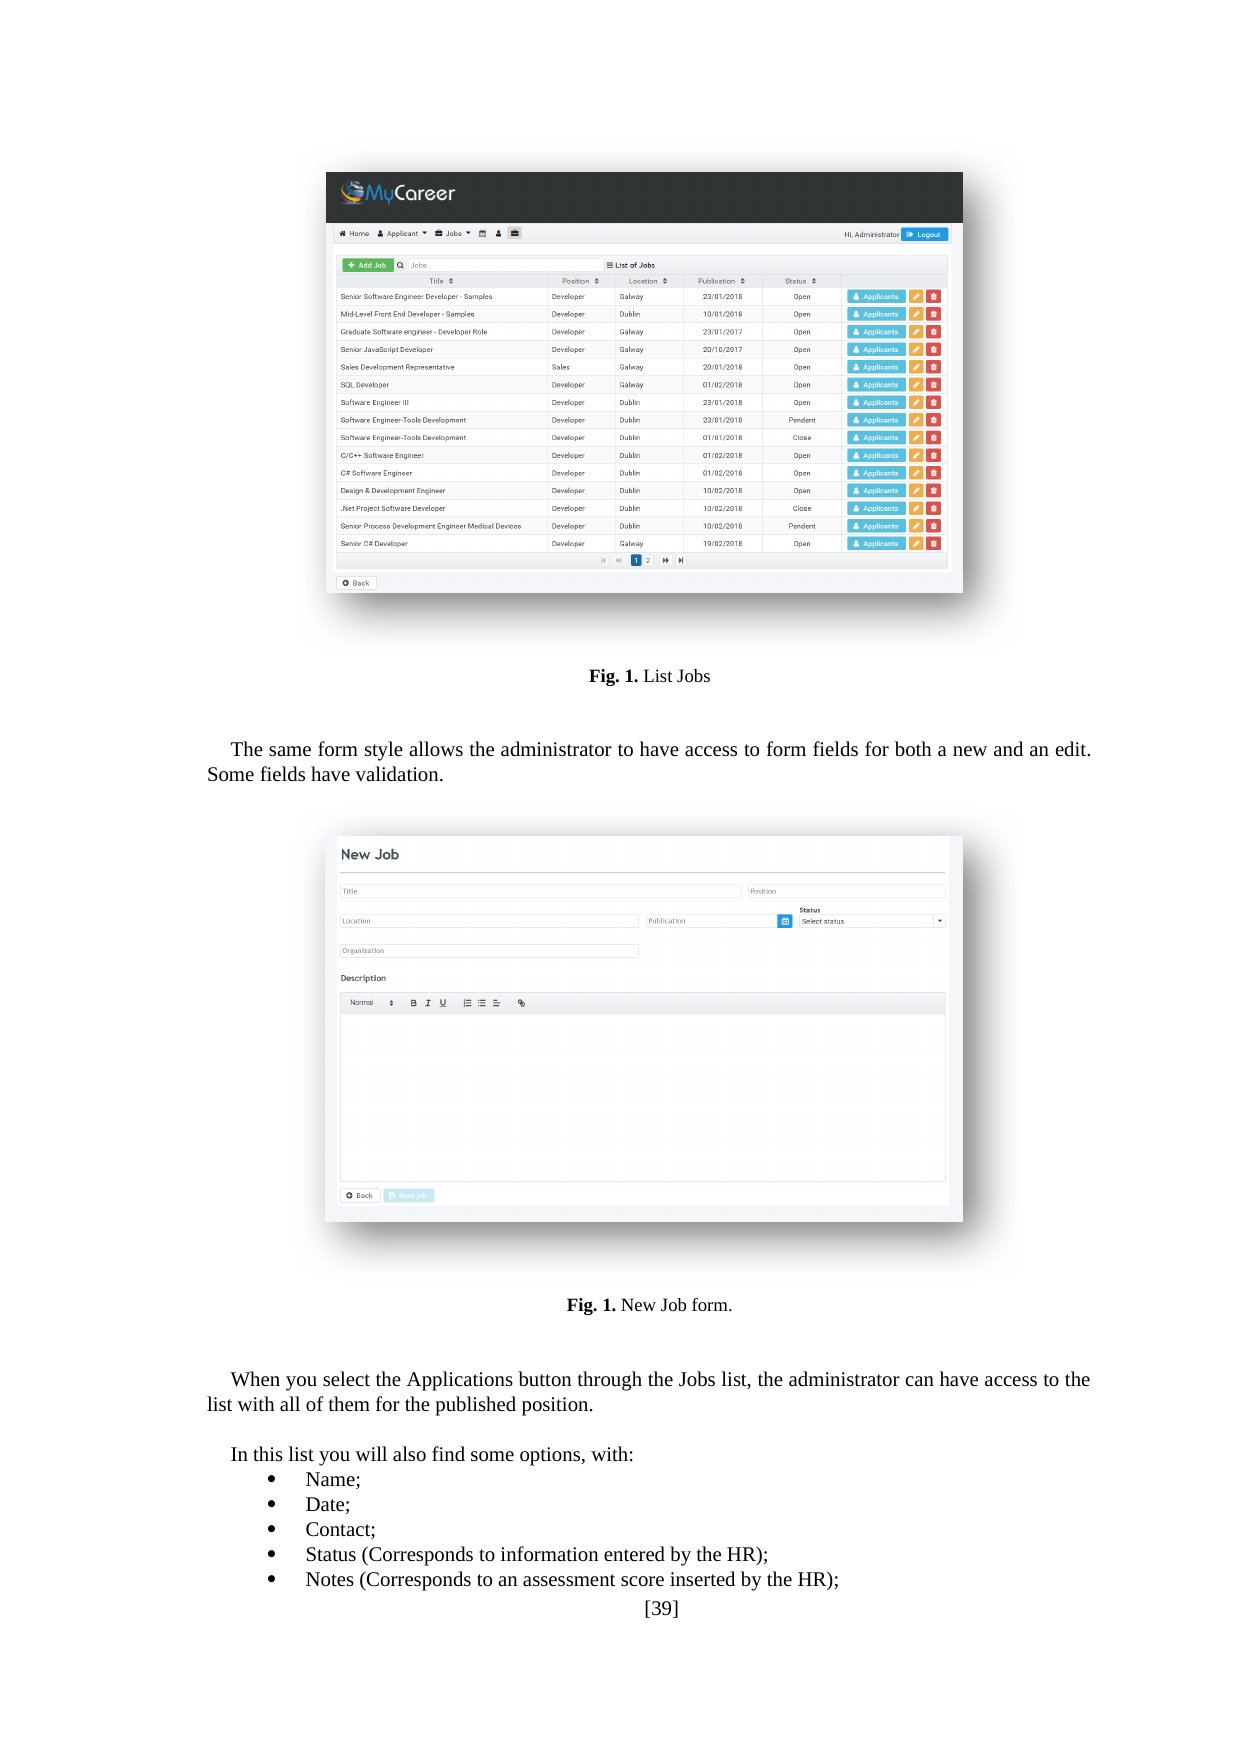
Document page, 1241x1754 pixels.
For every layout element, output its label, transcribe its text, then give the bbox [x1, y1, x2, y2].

text The same form style allows the administrator to have access to form fields for both a new and an edit. Some fields have validation. [207, 736, 1092, 786]
picture [325, 836, 963, 1222]
list Contact; [268, 1516, 1092, 1541]
list Status (Corresponds to information entered by the HR); [268, 1541, 1092, 1566]
text Fig. 25. List Jobs [207, 663, 1092, 686]
picture [326, 172, 963, 593]
list Date; [268, 1491, 1092, 1516]
list Notes (Corresponds to an assessment score inserted by the HR); [268, 1566, 1092, 1591]
text In this list you will also find some options, with: [207, 1441, 1092, 1466]
text When you select the Applications button through the Jobs list, the administrator can have access to the list with all of them for the published position. [207, 1366, 1092, 1416]
list Name; [268, 1466, 1092, 1491]
text Fig. 26. New Job form. [207, 1293, 1092, 1316]
